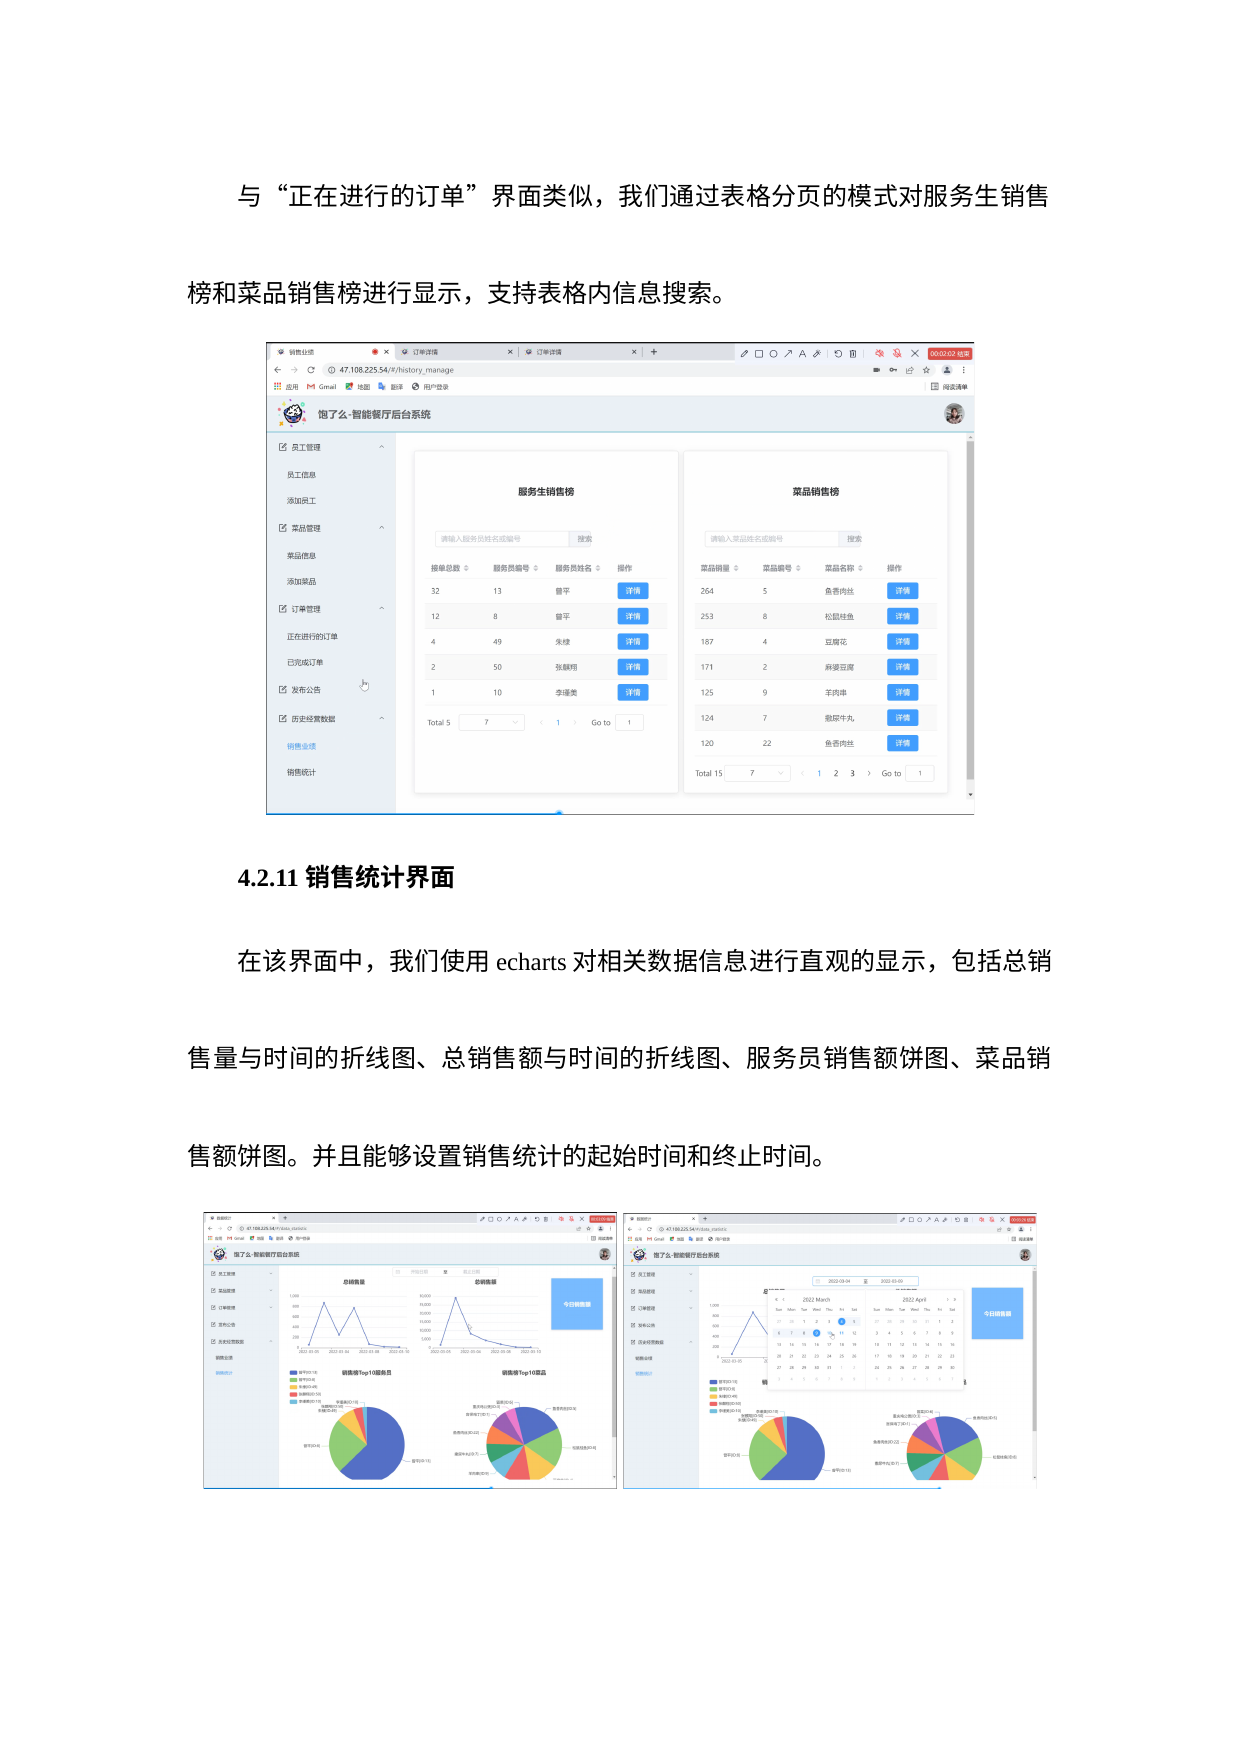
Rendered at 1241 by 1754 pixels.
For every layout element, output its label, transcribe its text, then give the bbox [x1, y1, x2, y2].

picture [203, 1212, 617, 1489]
text 在该界面中，我们使用echarts对相关数据信息进行直观的显示，包括总销售量与时间的折线图、总销售额与时间的折线图、服务员销售额饼图、菜品销售额饼图。并且能够设置销售统计的起始时间和终止时间。 [187, 927, 1053, 1187]
text 与“正在进行的订单”界面类似，我们通过表格分页的模式对服务生销售榜和菜品销售榜进行显示，支持表格内信息搜索。 [187, 162, 1053, 324]
picture [266, 342, 975, 815]
text 4.2.11 销售统计界面 [187, 843, 1053, 908]
picture [623, 1213, 1037, 1489]
